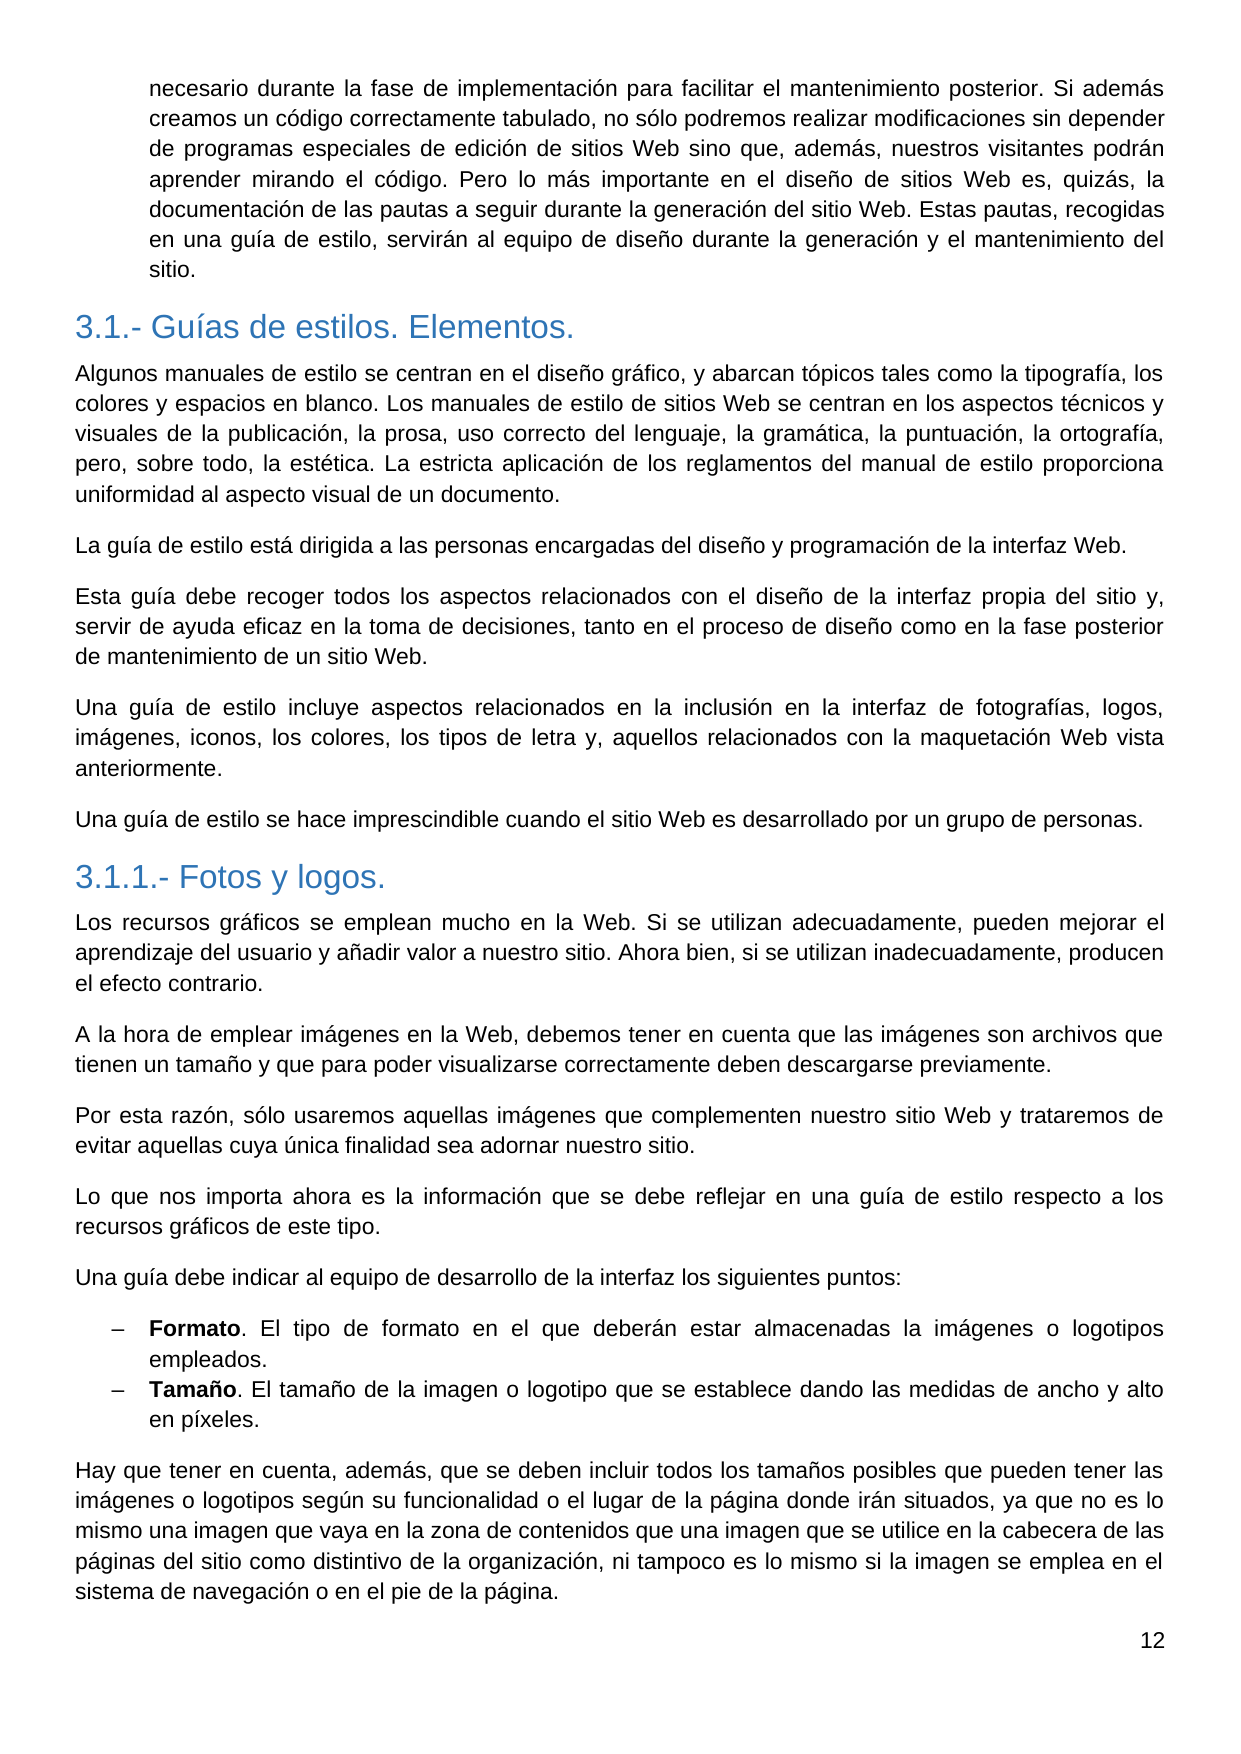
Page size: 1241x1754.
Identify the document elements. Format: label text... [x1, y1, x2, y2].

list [111, 75, 1165, 283]
text Una guía de estilo incluye aspectos relacionados en la inclusión en la interfaz de fotografías, logos, imágenes, iconos, los colores, los tipos de letra y, aquellos relacionados con la maquetación Web vista anteriormente. [75, 694, 1165, 781]
text Una guía debe indicar al equipo de desarrollo de la interfaz los siguientes puntos: [75, 1264, 1165, 1291]
text Una guía de estilo se hace imprescindible cuando el sitio Web es desarrollado por un grupo de personas. [75, 806, 1165, 832]
text Esta guía debe recoger todos los aspectos relacionados con el diseño de la interfaz propia del sitio y, servir de ayuda eficaz en la toma de decisiones, tanto en el proceso de diseño como en la fase posterior de mantenimiento de un sitio Web. [75, 583, 1165, 669]
text Los recursos gráficos se emplean mucho en la Web. Si se utilizan adecuadamente, pueden mejorar el aprendizaje del usuario y añadir valor a nuestro sitio. Ahora bien, si se utilizan inadecuadamente, producen el efecto contrario. [75, 909, 1165, 996]
subtitle 3.1.1.- Fotos y logos. [75, 857, 1165, 895]
text Algunos manuales de estilo se centran en el diseño gráfico, y abarcan tópicos tales como la tipografía, los colores y espacios en blanco. Los manuales de estilo de sitios Web se centran en los aspectos técnicos y visuales de la publicación, la prosa, uso correcto del lenguaje, la gramática, la puntuación, la ortografía, pero, sobre todo, la estética. La estricta aplicación de los reglamentos del manual de estilo proporciona uniformidad al aspecto visual de un documento. [75, 360, 1165, 507]
text Hay que tener en cuenta, además, que se deben incluir todos los tamaños posibles que pueden tener las imágenes o logotipos según su funcionalidad o el lugar de la página donde irán situados, ya que no es lo mismo una imagen que vaya en la zona de contenidos que una imagen que se utilice en la cabecera de las páginas del sitio como distintivo de la organización, ni tampoco es lo mismo si la imagen se emplea en el sistema de navegación o en el pie de la página. [75, 1457, 1165, 1604]
text A la hora de emplear imágenes en la Web, debemos tener en cuenta que las imágenes son archivos que tienen un tamaño y que para poder visualizarse correctamente deben descargarse previamente. [75, 1021, 1165, 1077]
list Formato. El tipo de formato en el que deberán estar almacenadas la imágenes o logotipos empleados. [111, 1315, 1165, 1372]
text La guía de estilo está dirigida a las personas encargadas del diseño y programación de la interfaz Web. [75, 532, 1165, 558]
list Tamaño. El tamaño de la imagen o logotipo que se establece dando las medidas de ancho y alto en píxeles. [111, 1376, 1165, 1432]
subtitle 3.1.- Guías de estilos. Elementos. [75, 307, 1165, 346]
text Por esta razón, sólo usaremos aquellas imágenes que complementen nuestro sitio Web y trataremos de evitar aquellas cuya única finalidad sea adornar nuestro sitio. [75, 1102, 1165, 1158]
text Lo que nos importa ahora es la información que se debe reflejar en una guía de estilo respecto a los recursos gráficos de este tipo. [75, 1183, 1165, 1240]
